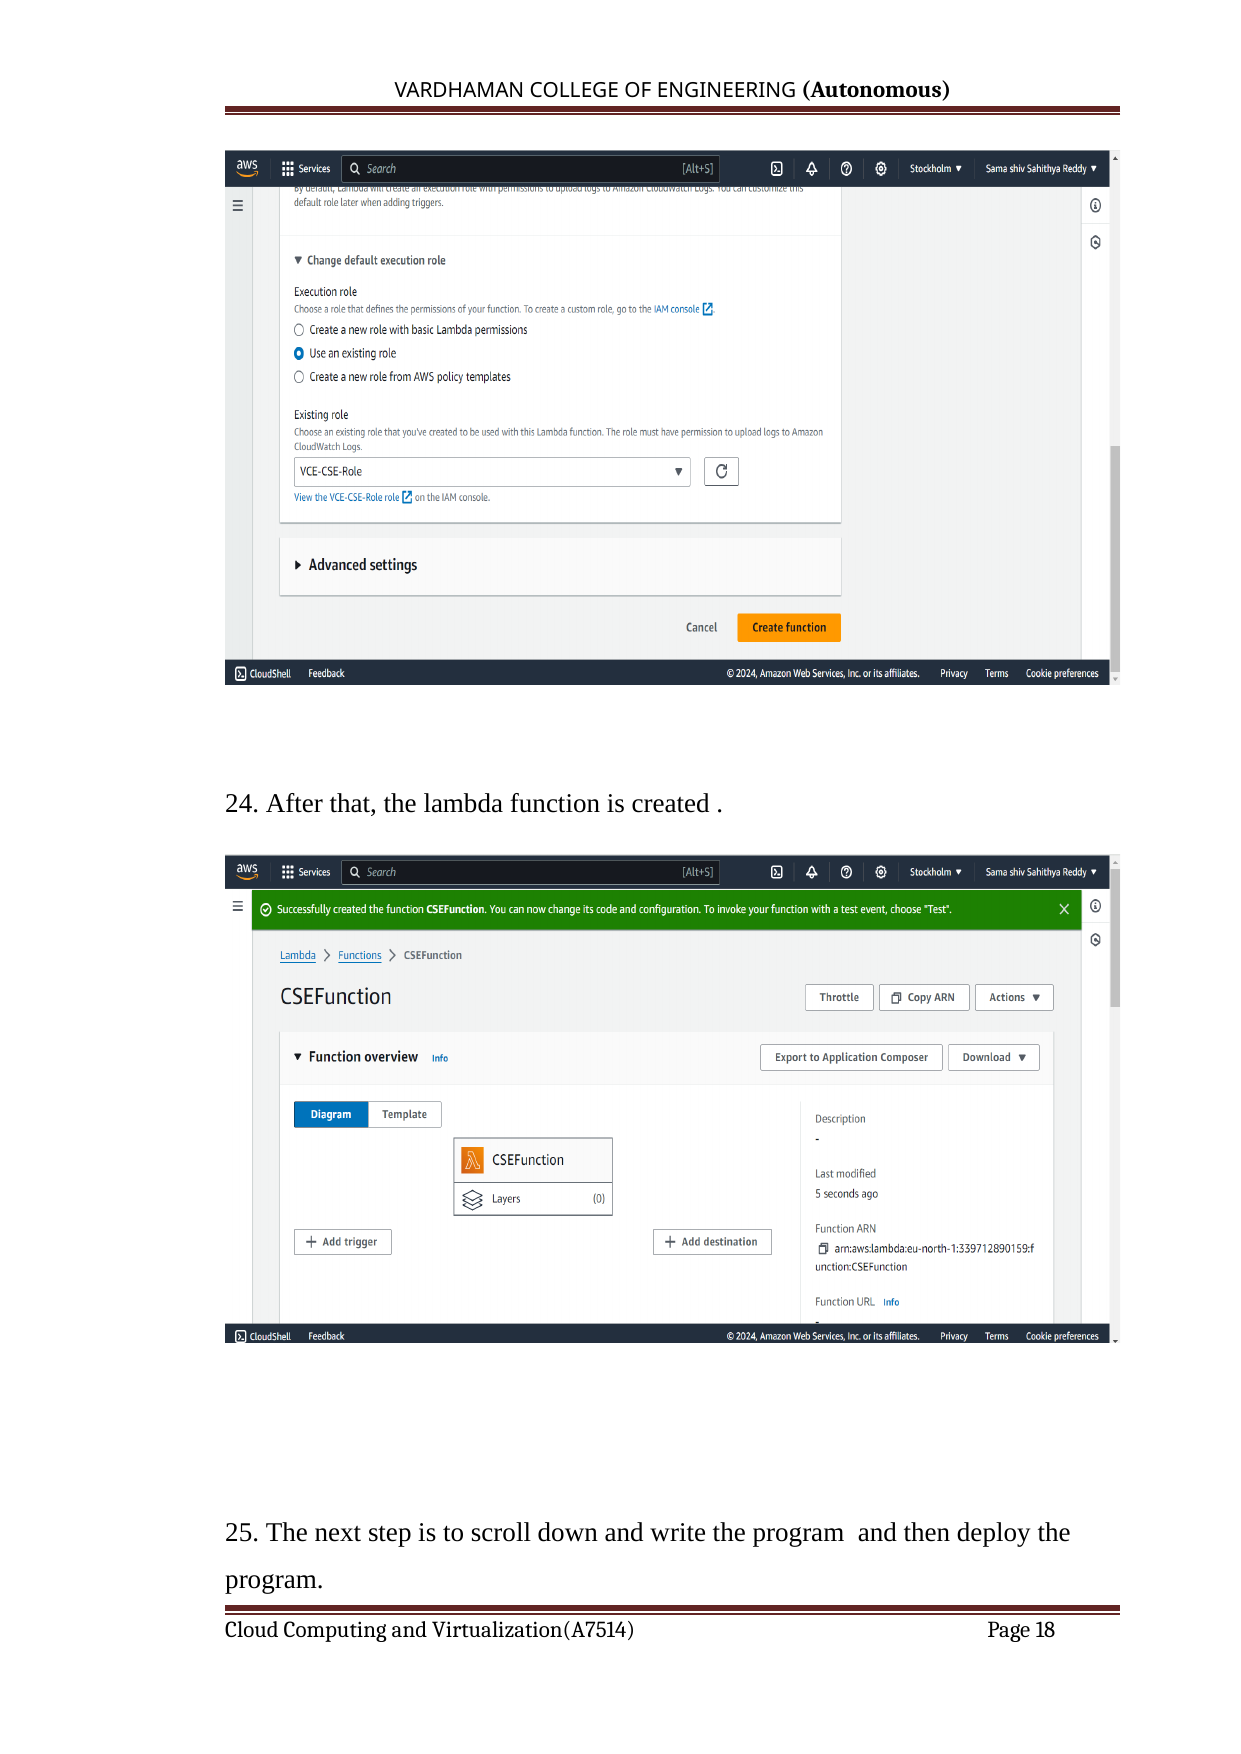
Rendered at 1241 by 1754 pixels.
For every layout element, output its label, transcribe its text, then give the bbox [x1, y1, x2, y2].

text 25. The next step is to scroll down and write the program and then deploy the program. [225, 1516, 1120, 1594]
picture [225, 150, 1121, 685]
picture [225, 854, 1121, 1343]
text 24. After that, the lambda function is created . [225, 787, 1120, 818]
